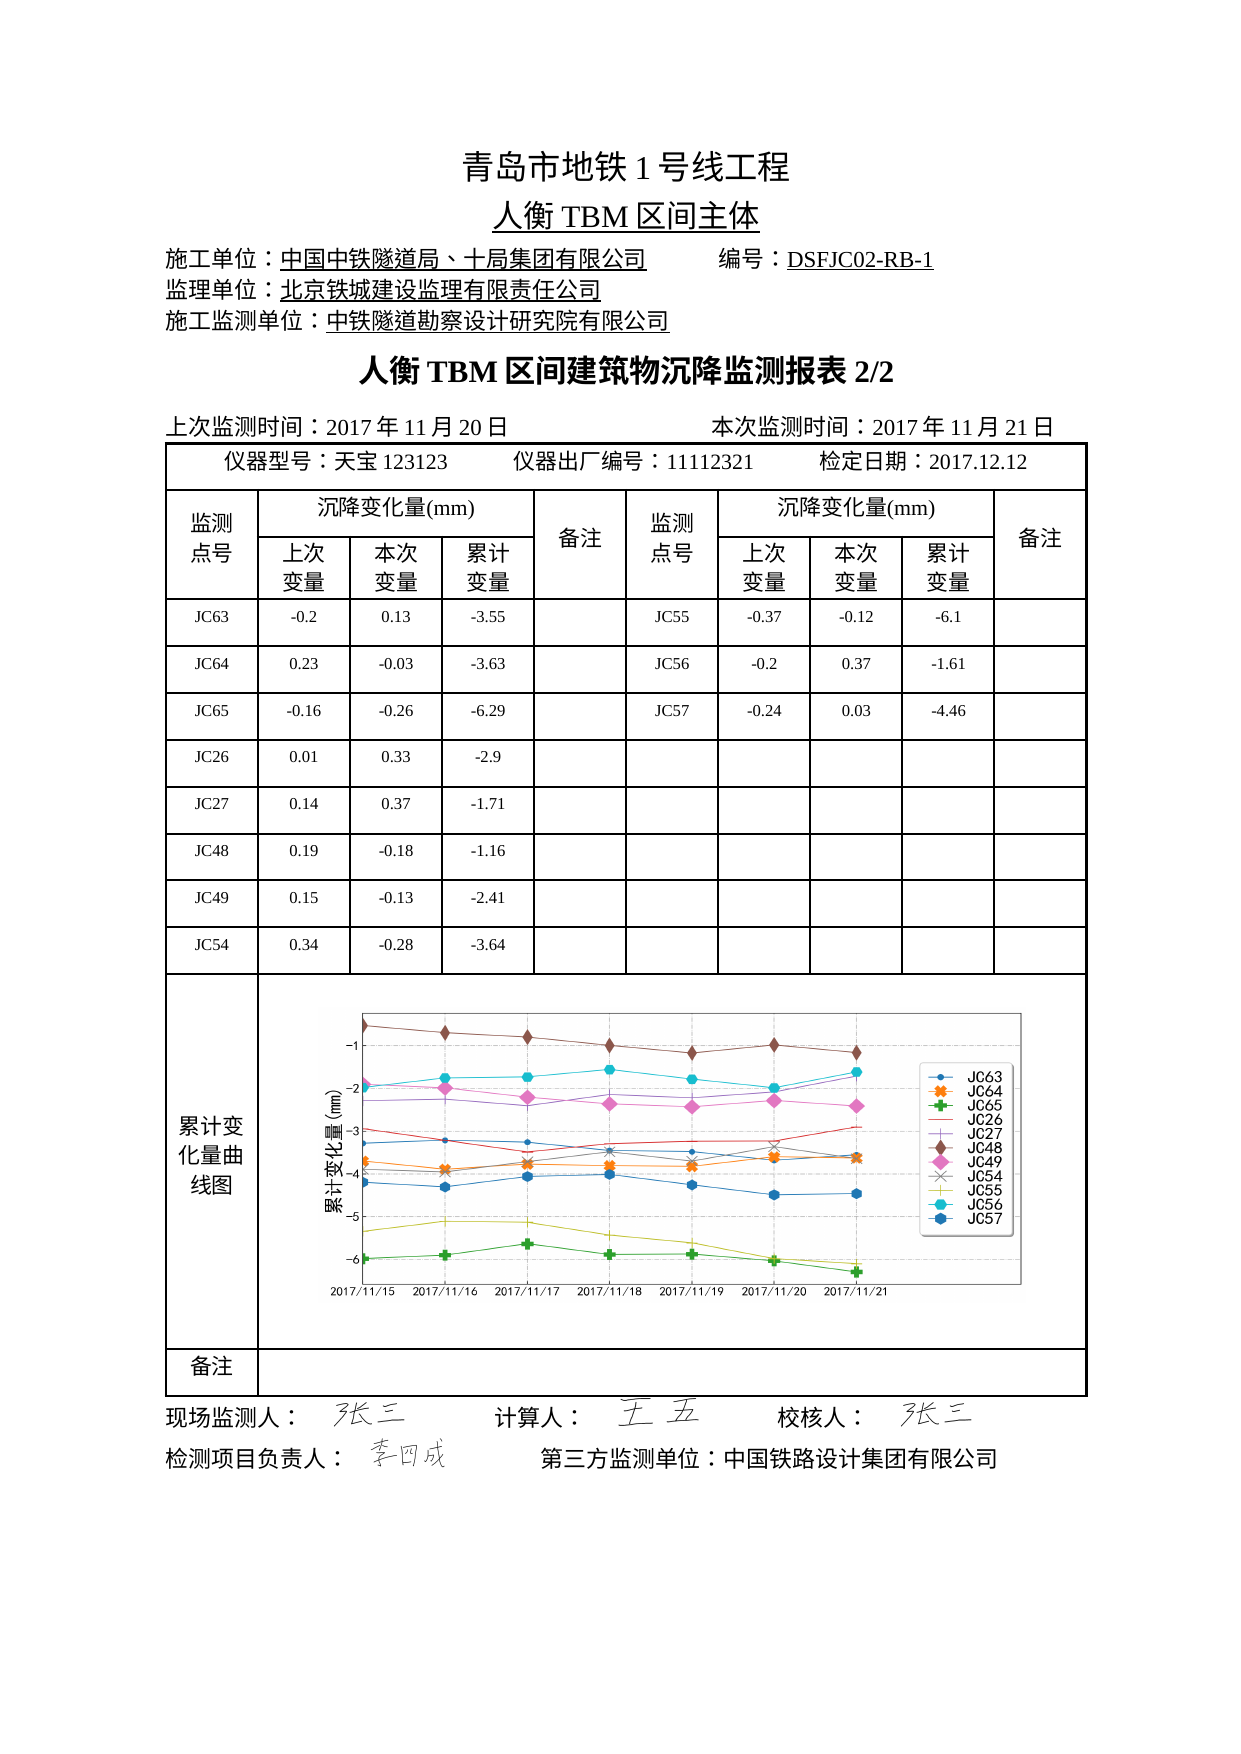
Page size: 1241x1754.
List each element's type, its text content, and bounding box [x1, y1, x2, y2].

table_cell 0.15 [259, 881, 349, 926]
table_cell -2.41 [443, 881, 533, 926]
table_cell JC65 [167, 694, 257, 739]
table_cell -4.46 [903, 694, 993, 739]
text 检测项目负责人： 第三方监测单位：中国铁路设计集团有限公司 [165, 1438, 1087, 1474]
table_cell 0.23 [259, 647, 349, 692]
table_cell 本次 变量 [811, 538, 901, 598]
table_cell [259, 1350, 1085, 1395]
table_cell 累计 变量 [443, 538, 533, 598]
table_cell [719, 788, 809, 832]
text 青岛市地铁1号线工程 [165, 159, 1087, 184]
table_cell [903, 881, 993, 926]
table_cell [811, 835, 901, 879]
table_cell -3.64 [443, 928, 533, 973]
table_cell 上次 变量 [259, 538, 349, 598]
table_header 仪器型号：天宝123123 仪器出厂编号：11112321 检定日期：2017.12.12 [167, 445, 1085, 489]
table_cell 监测 点号 [167, 491, 257, 598]
table_cell [719, 835, 809, 879]
table_cell -1.61 [903, 647, 993, 692]
table_cell [995, 741, 1085, 786]
table_cell 累计变化量曲线图 [167, 975, 257, 1348]
table_cell [903, 835, 993, 879]
table_cell JC27 [167, 788, 257, 832]
table_cell [627, 788, 717, 832]
table_cell JC49 [167, 881, 257, 926]
table_cell -3.55 [443, 600, 533, 645]
table_cell [811, 788, 901, 832]
table_cell -0.13 [351, 881, 441, 926]
table_cell 上次 变量 [719, 538, 809, 598]
table_cell [995, 694, 1085, 739]
table_cell [719, 741, 809, 786]
table_cell [811, 741, 901, 786]
table_cell 监测 点号 [627, 491, 717, 598]
text 上次监测时间：2017年11月20日 本次监测时间：2017年11月21日 [165, 411, 1087, 442]
picture [317, 1007, 1027, 1303]
table_cell -0.12 [811, 600, 901, 645]
table_cell JC56 [627, 647, 717, 692]
table_cell -1.71 [443, 788, 533, 832]
table_cell [627, 881, 717, 926]
table_cell -0.18 [351, 835, 441, 879]
table_cell [903, 928, 993, 973]
table_cell 沉降变化量(mm) [719, 491, 993, 536]
table_cell [627, 741, 717, 786]
table_cell [535, 647, 625, 692]
table_cell -0.2 [719, 647, 809, 692]
text 施工监测单位：中铁隧道勘察设计研究院有限公司 [165, 305, 1087, 337]
table_cell JC57 [627, 694, 717, 739]
table_cell 本次 变量 [351, 538, 441, 598]
table_cell [259, 975, 1085, 1348]
table_cell -0.28 [351, 928, 441, 973]
table_cell JC55 [627, 600, 717, 645]
table_cell 0.14 [259, 788, 349, 832]
table_cell 备注 [167, 1350, 257, 1395]
table_cell [535, 600, 625, 645]
table_cell [535, 741, 625, 786]
table_cell -6.29 [443, 694, 533, 739]
table_cell JC64 [167, 647, 257, 692]
table_cell 0.19 [259, 835, 349, 879]
table_cell 0.34 [259, 928, 349, 973]
text 人衡TBM区间建筑物沉降监测报表2/2 [165, 349, 1087, 392]
table_cell [535, 694, 625, 739]
table_cell -0.03 [351, 647, 441, 692]
table_cell -1.16 [443, 835, 533, 879]
table_cell [903, 788, 993, 832]
table_cell [719, 881, 809, 926]
table_cell [995, 881, 1085, 926]
table_cell [535, 881, 625, 926]
table_cell [995, 835, 1085, 879]
table_cell 累计 变量 [903, 538, 993, 598]
table_cell 0.03 [811, 694, 901, 739]
table_cell 0.33 [351, 741, 441, 786]
table_cell -3.63 [443, 647, 533, 692]
table_cell JC63 [167, 600, 257, 645]
table_cell 0.13 [351, 600, 441, 645]
picture [367, 1437, 486, 1468]
table_cell [995, 647, 1085, 692]
table_cell JC26 [167, 741, 257, 786]
table_cell [903, 741, 993, 786]
table_cell JC54 [167, 928, 257, 973]
table_cell 备注 [995, 491, 1085, 598]
picture [321, 1397, 440, 1427]
table_cell [627, 835, 717, 879]
table_cell [719, 928, 809, 973]
table_cell -0.16 [259, 694, 349, 739]
table_cell [995, 928, 1085, 973]
table_cell [811, 928, 901, 973]
table_cell [535, 788, 625, 832]
table_cell [535, 835, 625, 879]
table_cell -0.2 [259, 600, 349, 645]
table_cell [995, 600, 1085, 645]
table_cell -0.24 [719, 694, 809, 739]
table_cell [627, 928, 717, 973]
picture [604, 1397, 723, 1427]
table_cell 0.37 [811, 647, 901, 692]
text 施工单位：中国中铁隧道局、十局集团有限公司 编号：DSFJC02-RB-1 [165, 243, 1087, 274]
table_cell 0.37 [351, 788, 441, 832]
table_cell 沉降变化量(mm) [259, 491, 533, 536]
table_cell [811, 881, 901, 926]
text 监理单位：北京铁城建设监理有限责任公司 [165, 274, 1087, 305]
table_cell JC48 [167, 835, 257, 879]
table_cell -0.37 [719, 600, 809, 645]
table_cell 0.01 [259, 741, 349, 786]
table_cell 备注 [535, 491, 625, 598]
table_cell -6.1 [903, 600, 993, 645]
table_cell [995, 788, 1085, 832]
text 人衡TBM区间主体 [165, 184, 1087, 239]
table_cell -0.26 [351, 694, 441, 739]
table_cell [535, 928, 625, 973]
picture [888, 1397, 1007, 1427]
table_cell -2.9 [443, 741, 533, 786]
